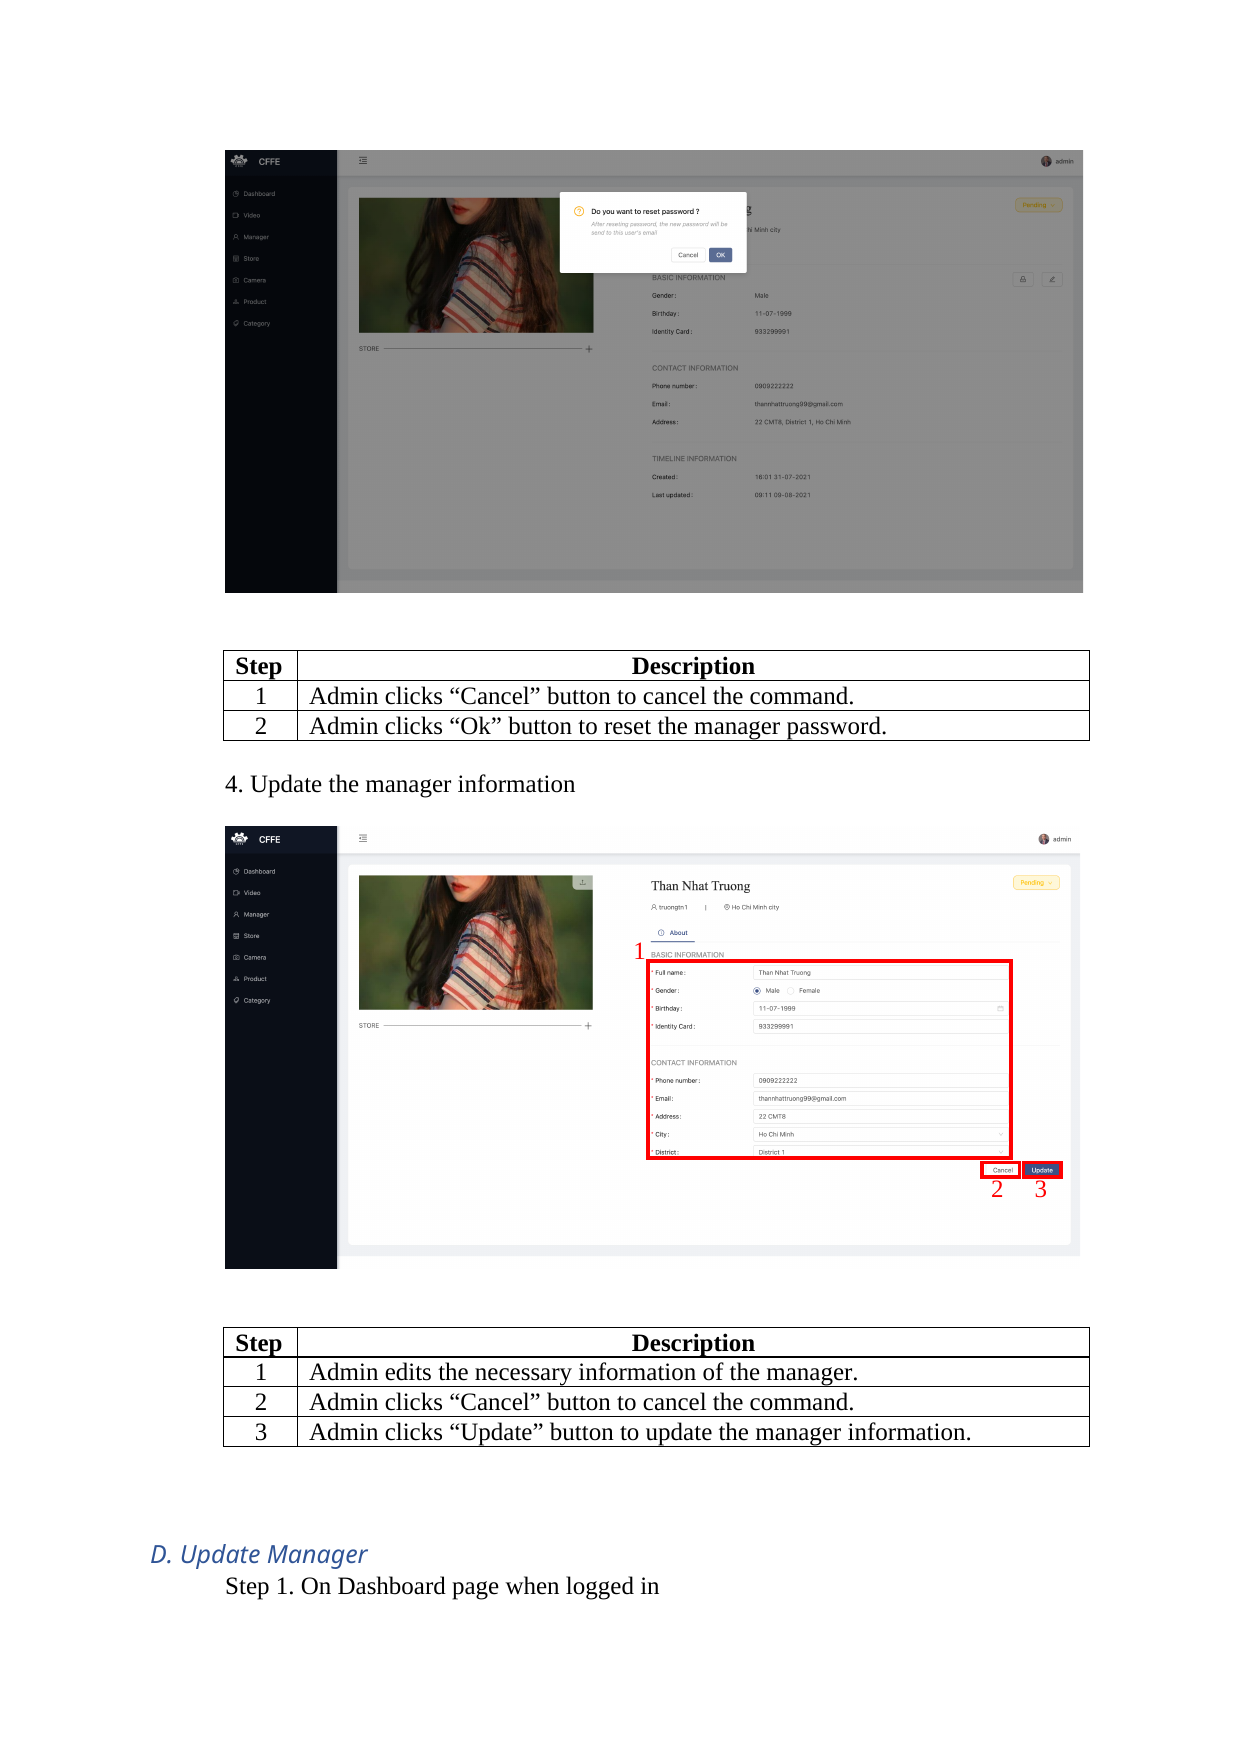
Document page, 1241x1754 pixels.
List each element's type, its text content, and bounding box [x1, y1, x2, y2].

table_cell Admin edits the necessary information of the manager. [298, 1358, 1089, 1386]
table_header Description [298, 1328, 1089, 1356]
picture [225, 826, 1080, 1269]
table_header Step [224, 651, 297, 680]
table_cell 2 [224, 711, 297, 739]
table_cell 1 [224, 681, 297, 710]
table_cell Admin clicks “Update” button to update the manager information. [298, 1417, 1089, 1446]
table_header Description [298, 651, 1089, 680]
table_cell Admin clicks “Ok” button to reset the manager password. [298, 711, 1089, 739]
text 4. Update the manager information [150, 769, 1090, 798]
table_cell Admin clicks “Cancel” button to cancel the command. [298, 681, 1089, 710]
text Step 1. On Dashboard page when logged in [150, 1571, 1090, 1600]
subtitle D. Update Manager [150, 1537, 1090, 1571]
table_header Step [224, 1328, 297, 1356]
picture [225, 150, 1084, 593]
table_cell 3 [224, 1417, 297, 1446]
table_cell 1 [224, 1358, 297, 1386]
table_cell 2 [224, 1387, 297, 1416]
table_cell Admin clicks “Cancel” button to cancel the command. [298, 1387, 1089, 1416]
